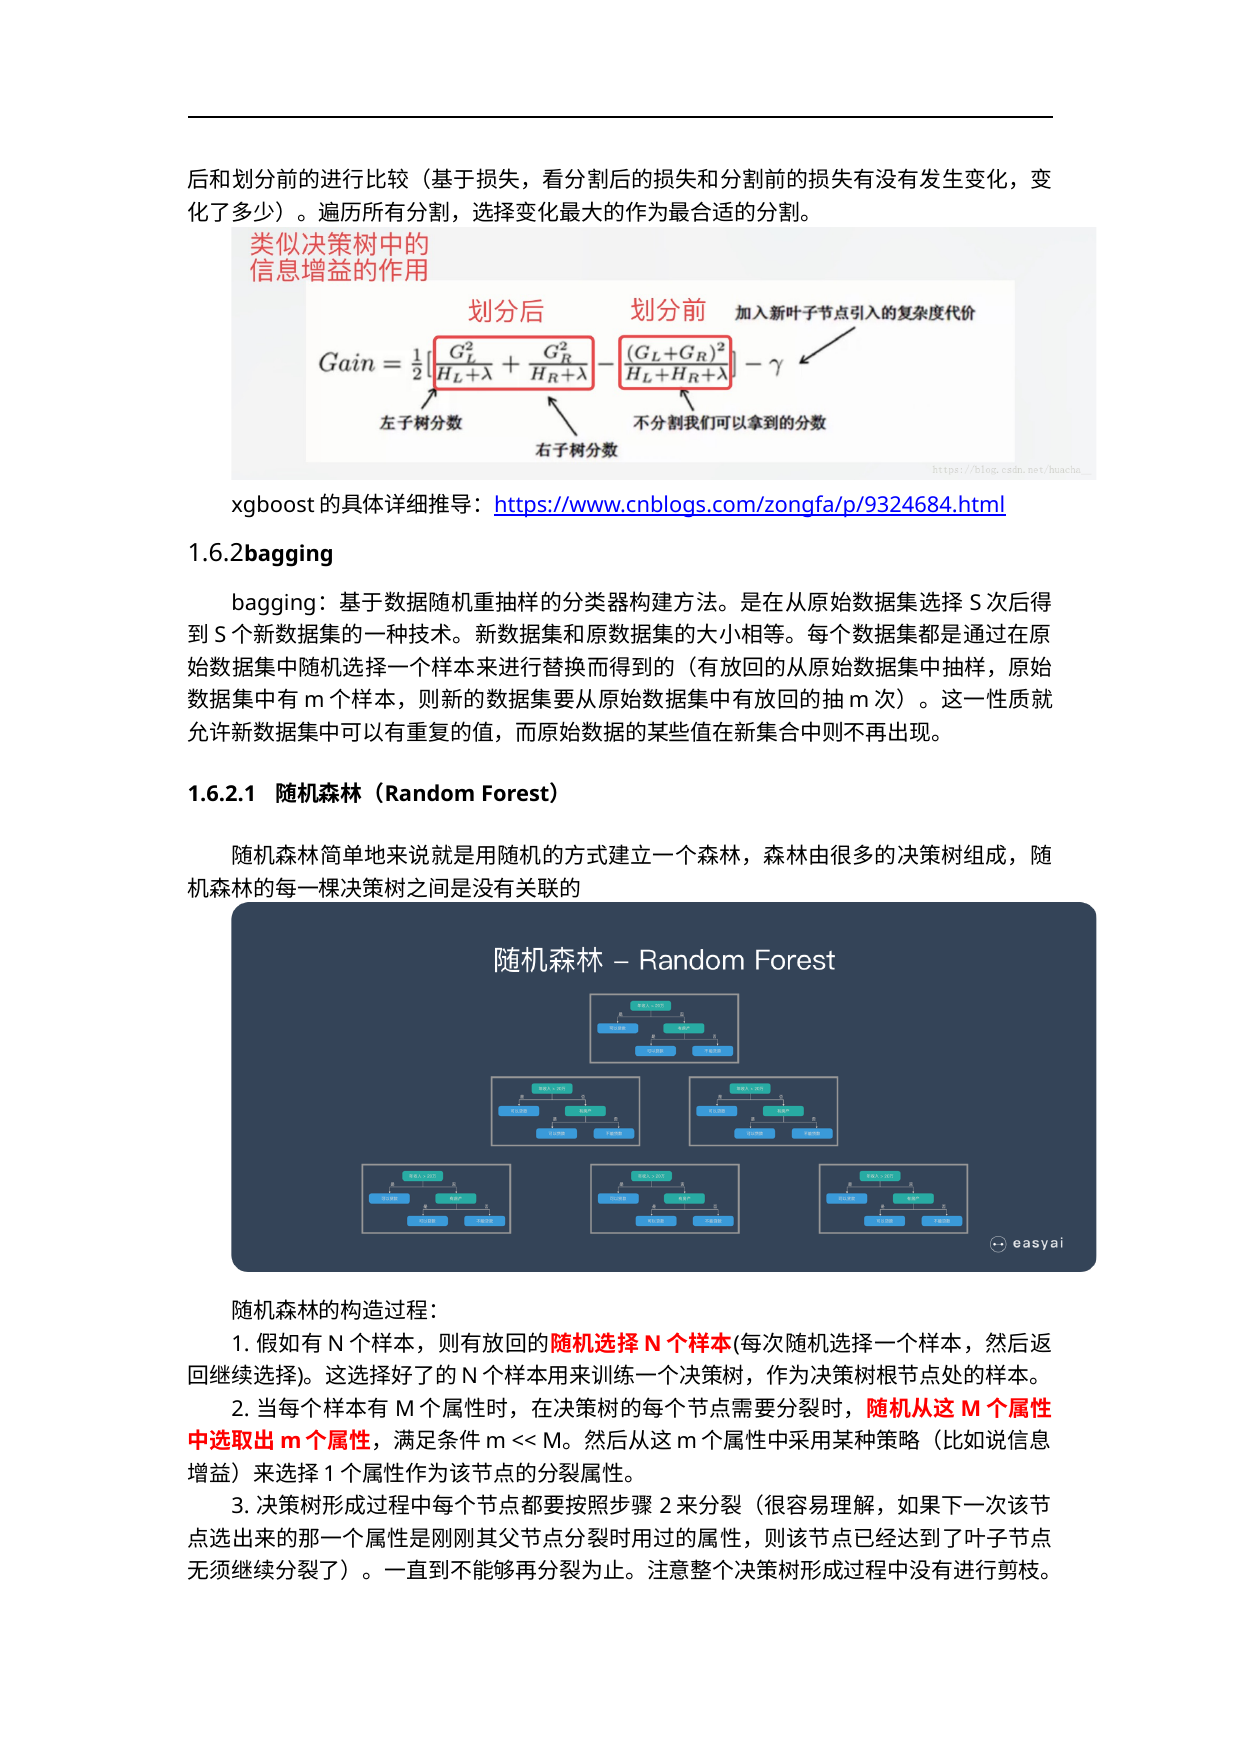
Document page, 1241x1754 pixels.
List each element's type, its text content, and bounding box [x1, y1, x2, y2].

text 随机森林简单地来说就是用随机的方式建立一个森林，森林由很多的决策树组成，随机森林的每一棵决策树之间是没有关联的 [187, 838, 1053, 903]
text xgboost的具体详细推导：https://www.cnblogs.com/zongfa/p/9324684.html [187, 487, 1053, 519]
subtitle bagging [187, 519, 1053, 584]
text 随机森林的构造过程： [187, 1293, 1053, 1325]
text 3. 决策树形成过程中每个节点都要按照步骤2来分裂（很容易理解，如果下一次该节点选出来的那一个属性是刚刚其父节点分裂时用过的属性，则该节点已经达到了叶子节点，无须继续分裂了）。一直到不能够再分裂为止。注意整个决策树形成过程中没有进行剪枝。 [187, 1488, 1053, 1585]
text 2. 当每个样本有M个属性时，在决策树的每个节点需要分裂时，随机从这M个属性中选取出m个属性，满足条件m << M。然后从这m个属性中采用某种策略（比如说信息增益）来选择1个属性作为该节点的分裂属性。 [187, 1390, 1053, 1488]
subtitle 随机森林（Random Forest） [187, 776, 1053, 809]
text bagging：基于数据随机重抽样的分类器构建方法。是在从原始数据集选择S次后得到S个新数据集的一种技术。新数据集和原数据集的大小相等。每个数据集都是通过在原始数据集中随机选择一个样本来进行替换而得到的（有放回的从原始数据集中抽样，原始数据集中有m个样本，则新的数据集要从原始数据集中有放回的抽m次）。这一性质就允许新数据集中可以有重复的值，而原始数据的某些值在新集合中则不再出现。 [187, 584, 1053, 747]
picture [231, 902, 1097, 1272]
picture [231, 227, 1097, 480]
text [187, 162, 1053, 227]
text 1. 假如有N个样本，则有放回的随机选择N个样本(每次随机选择一个样本，然后返回继续选择)。这选择好了的N个样本用来训练一个决策树，作为决策树根节点处的样本。 [187, 1325, 1053, 1390]
